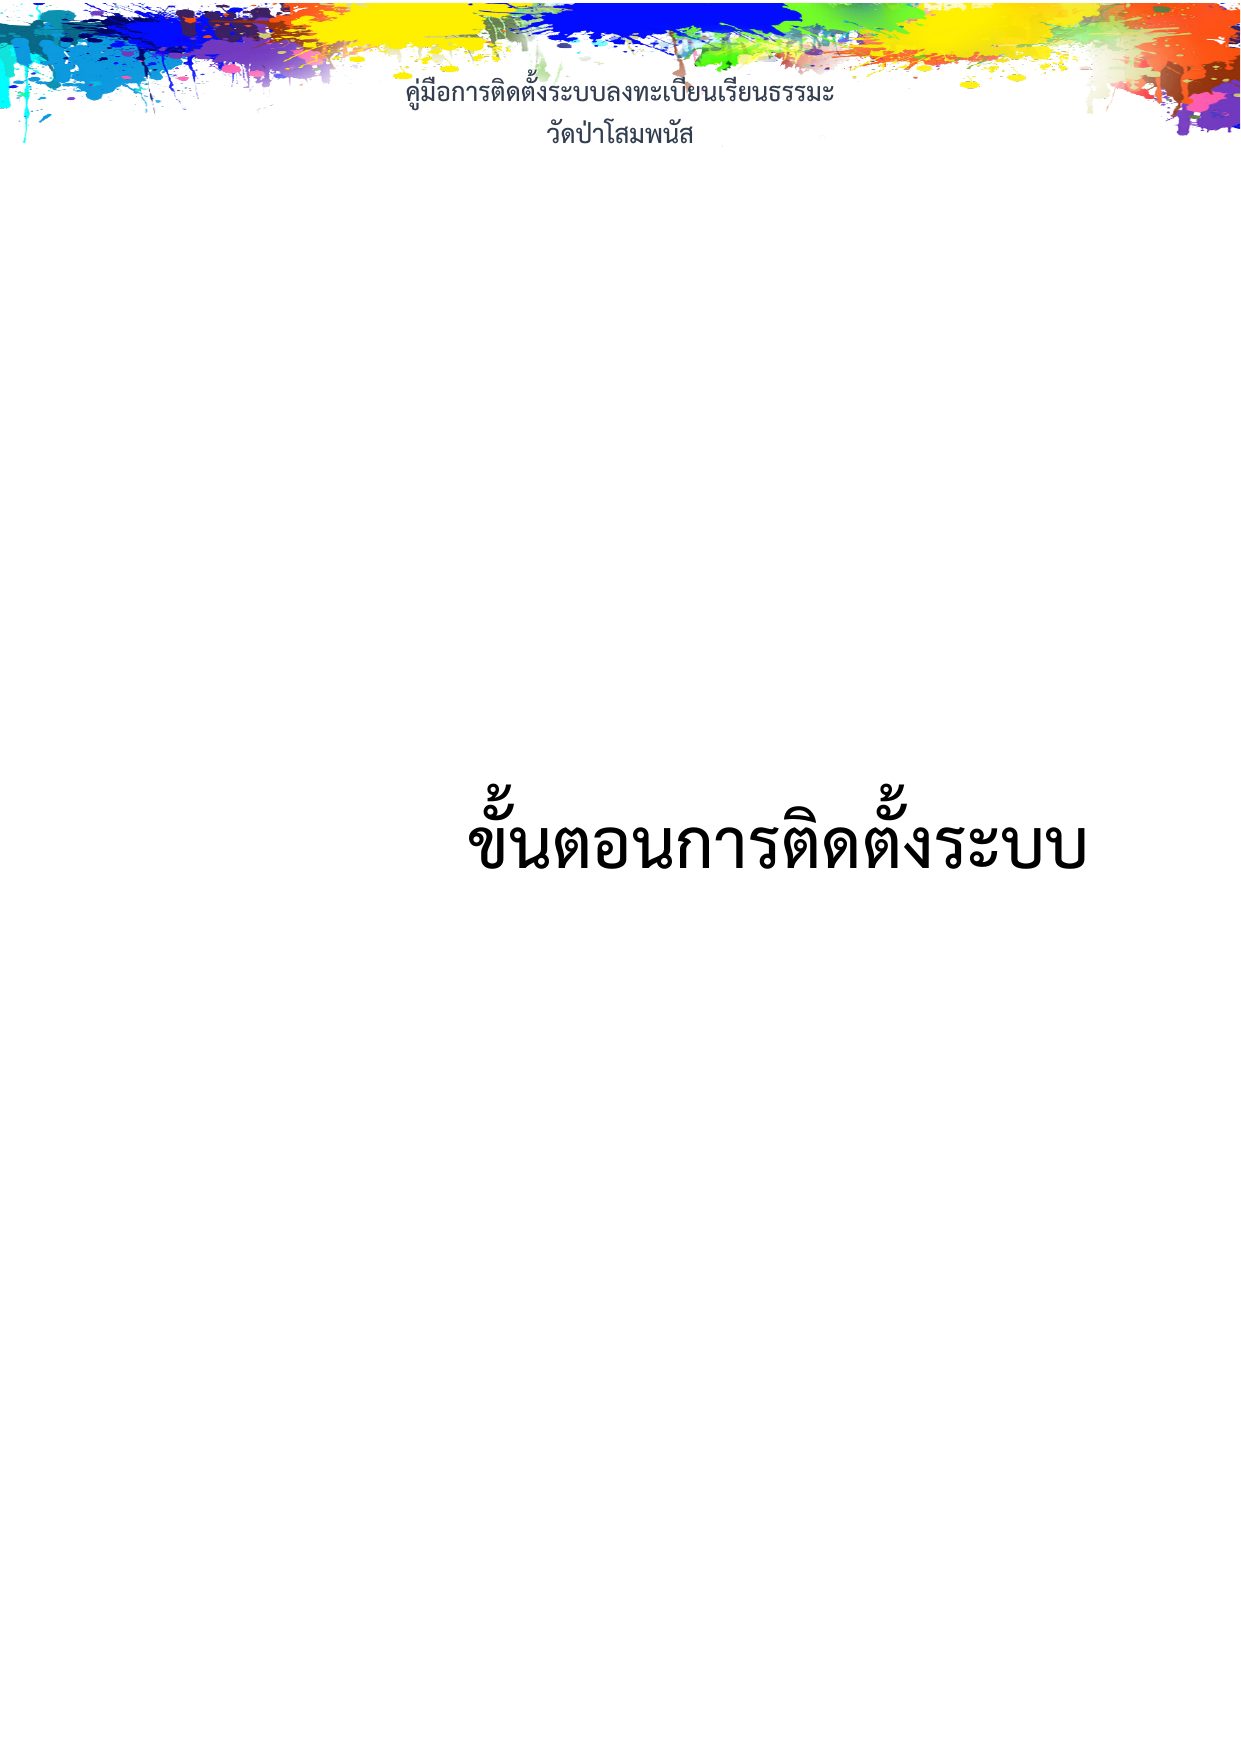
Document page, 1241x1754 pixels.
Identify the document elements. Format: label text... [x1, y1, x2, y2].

picture [70, 79, 84, 83]
picture [0, 3, 1241, 150]
picture [61, 37, 73, 41]
text ขั้นตอนการติดตั้งระบบ [150, 780, 1090, 893]
picture [71, 66, 79, 71]
picture [122, 50, 133, 56]
picture [79, 34, 102, 42]
